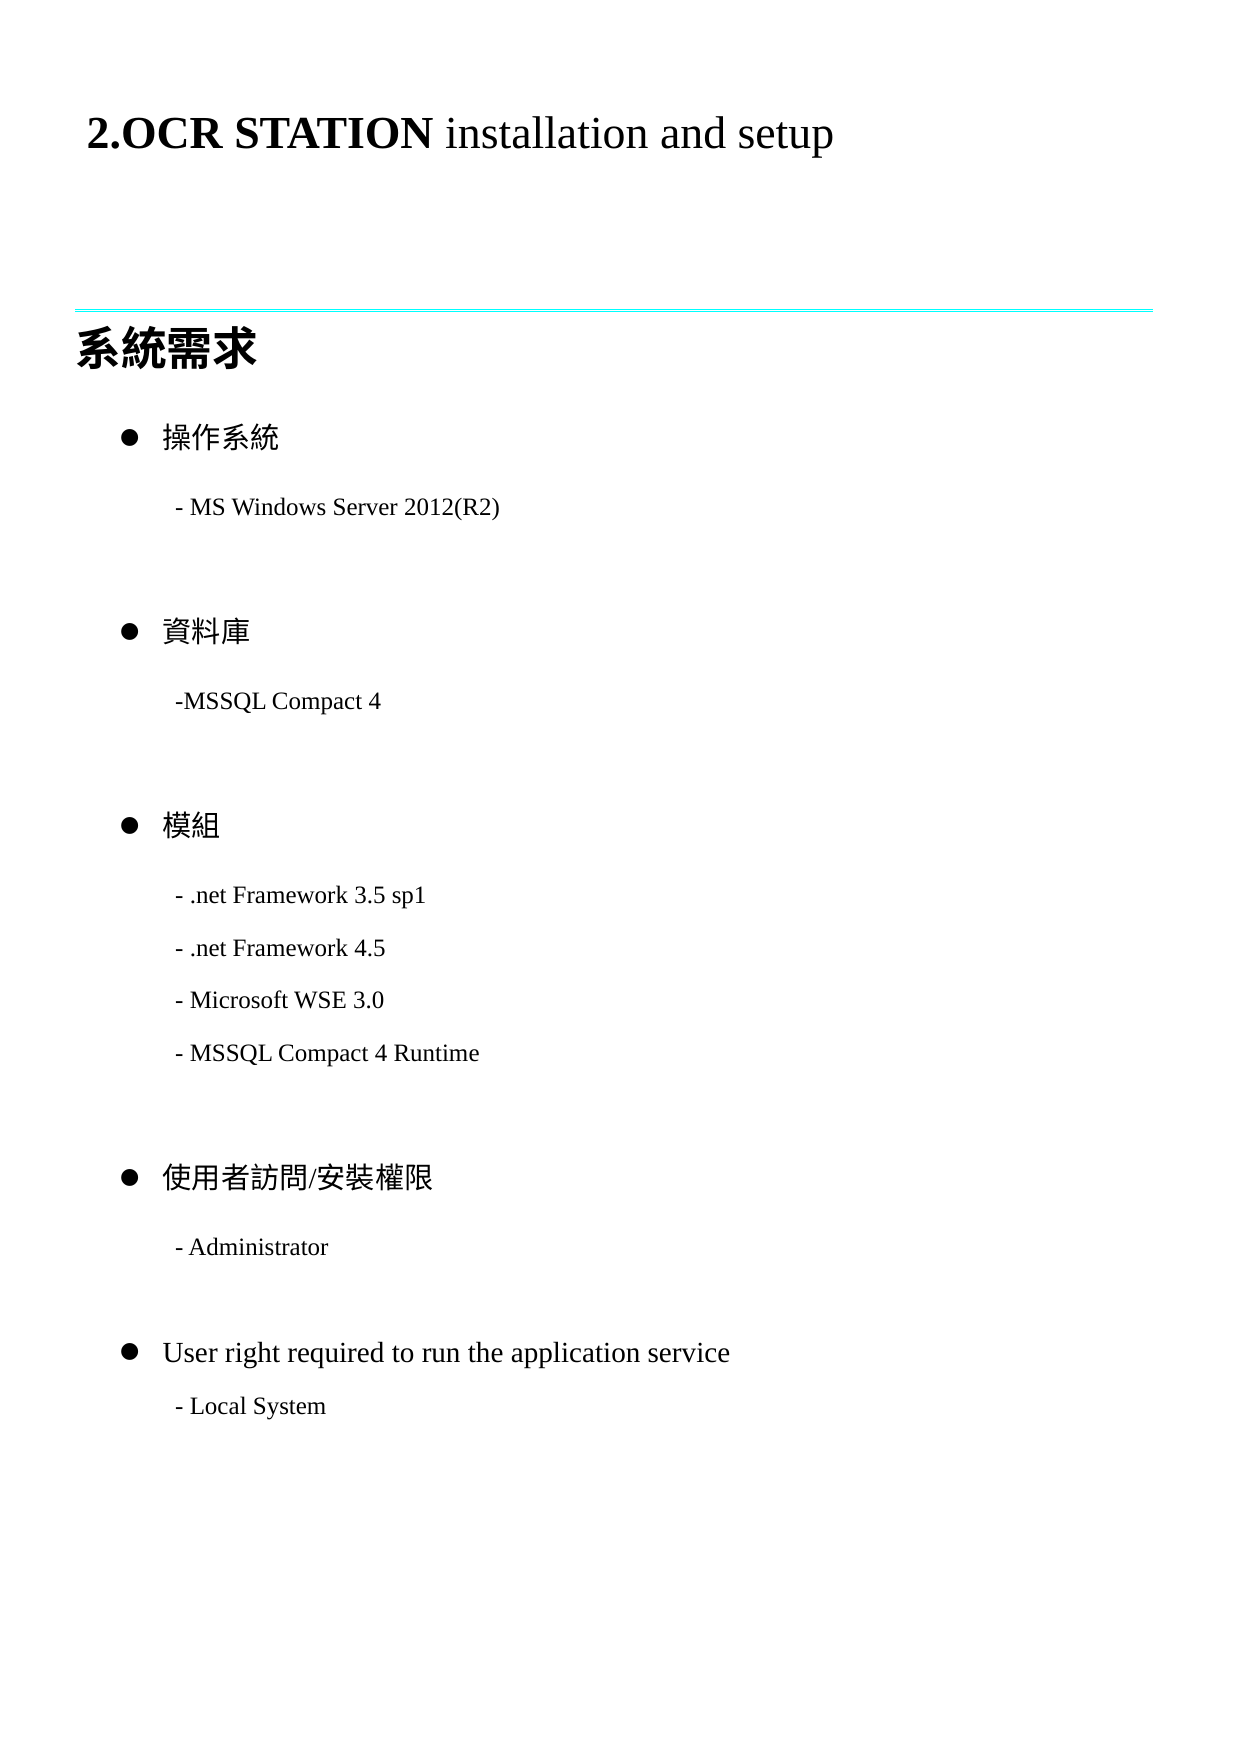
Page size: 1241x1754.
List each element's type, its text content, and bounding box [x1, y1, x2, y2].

list 模組 [119, 789, 1165, 857]
list 使用者訪問/安裝權限 [119, 1142, 1165, 1210]
list 操作系統 [119, 402, 1165, 470]
text - .net Framework 4.5 [175, 930, 1165, 964]
text - Local System [175, 1388, 1165, 1422]
text - .net Framework 3.5 sp1 [175, 877, 1165, 911]
text 系統需求 [75, 312, 1165, 380]
text -MSSQL Compact 4 [175, 683, 1165, 717]
text - MSSQL Compact 4 Runtime [175, 1036, 1165, 1070]
list User right required to run the application service [119, 1335, 1165, 1369]
text - Microsoft WSE 3.0 [175, 983, 1165, 1017]
text - Administrator [175, 1230, 1165, 1264]
table_header 2.OCR STATION installation and setup [75, 79, 1153, 309]
text - MS Windows Server 2012(R2) [175, 490, 1165, 524]
list 資料庫 [119, 596, 1165, 663]
